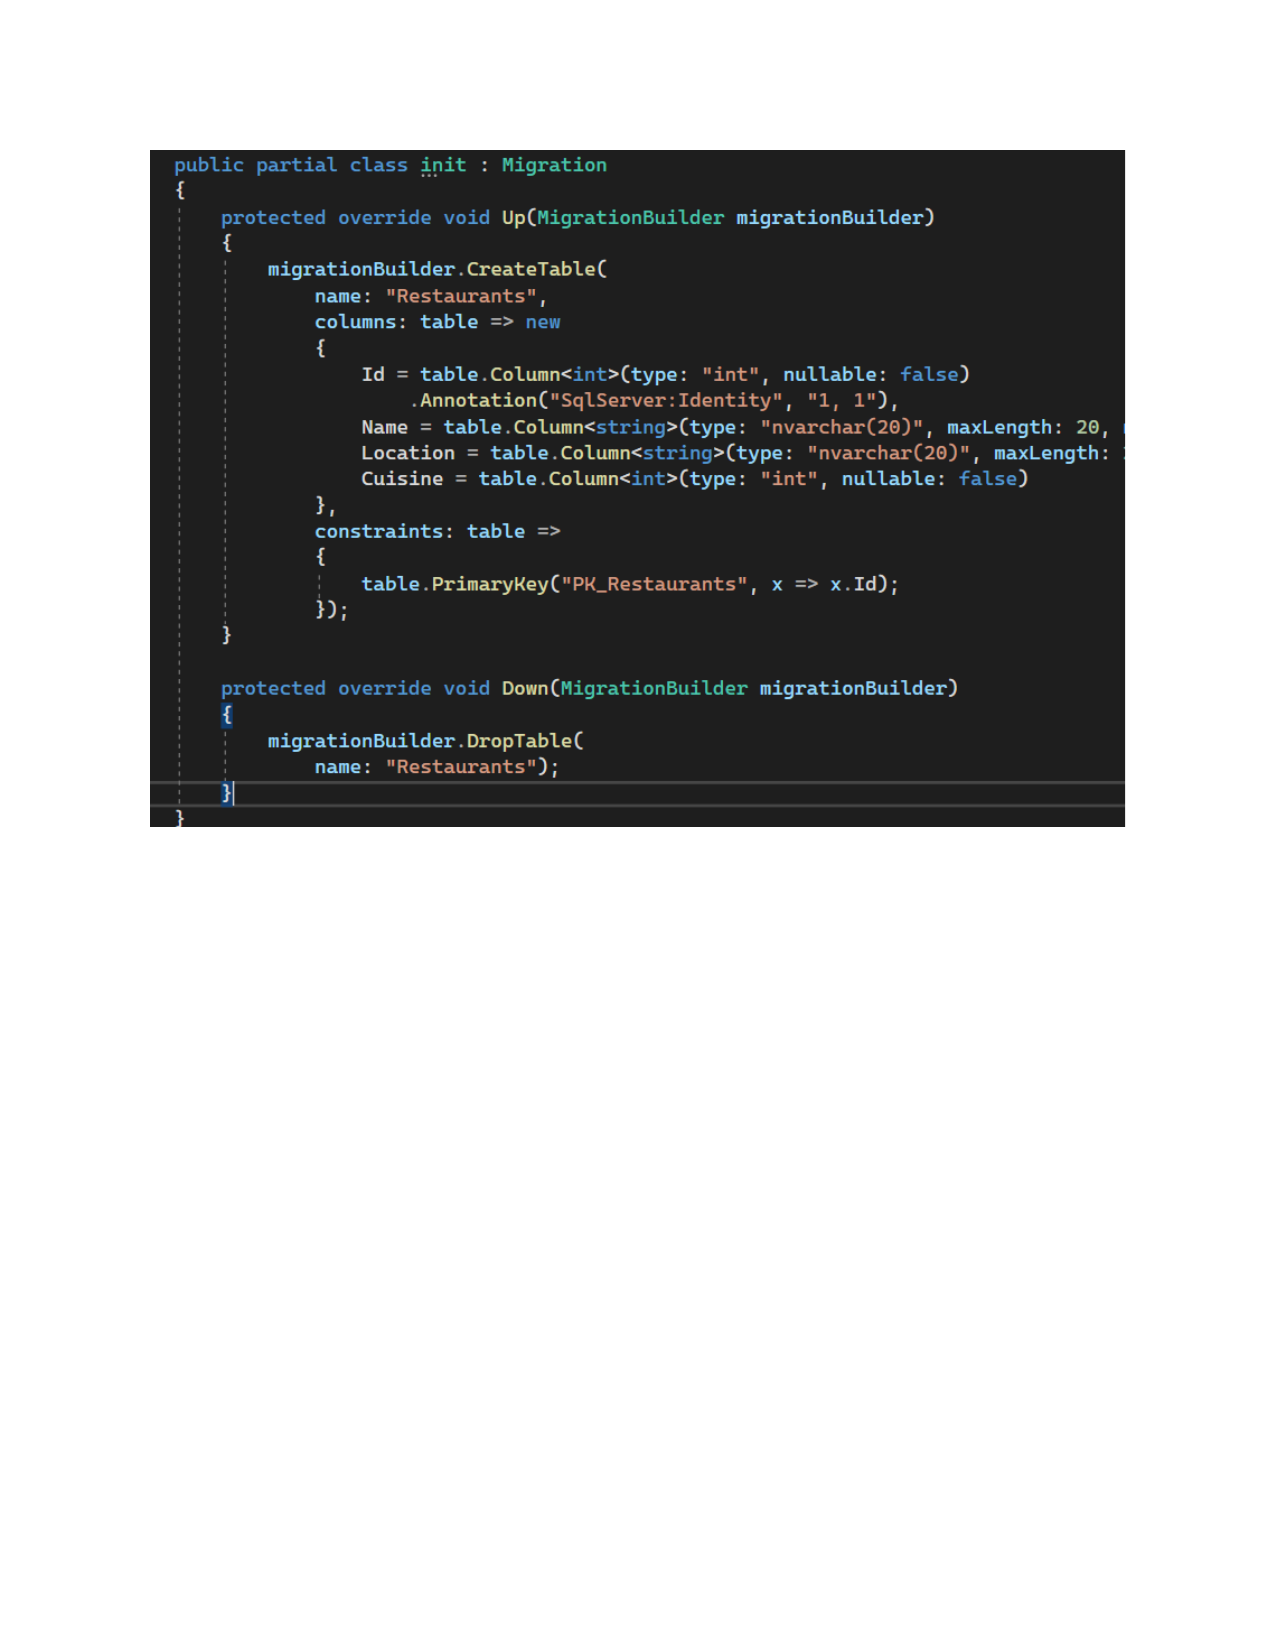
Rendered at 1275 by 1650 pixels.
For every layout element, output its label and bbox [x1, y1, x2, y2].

picture [150, 150, 1125, 827]
